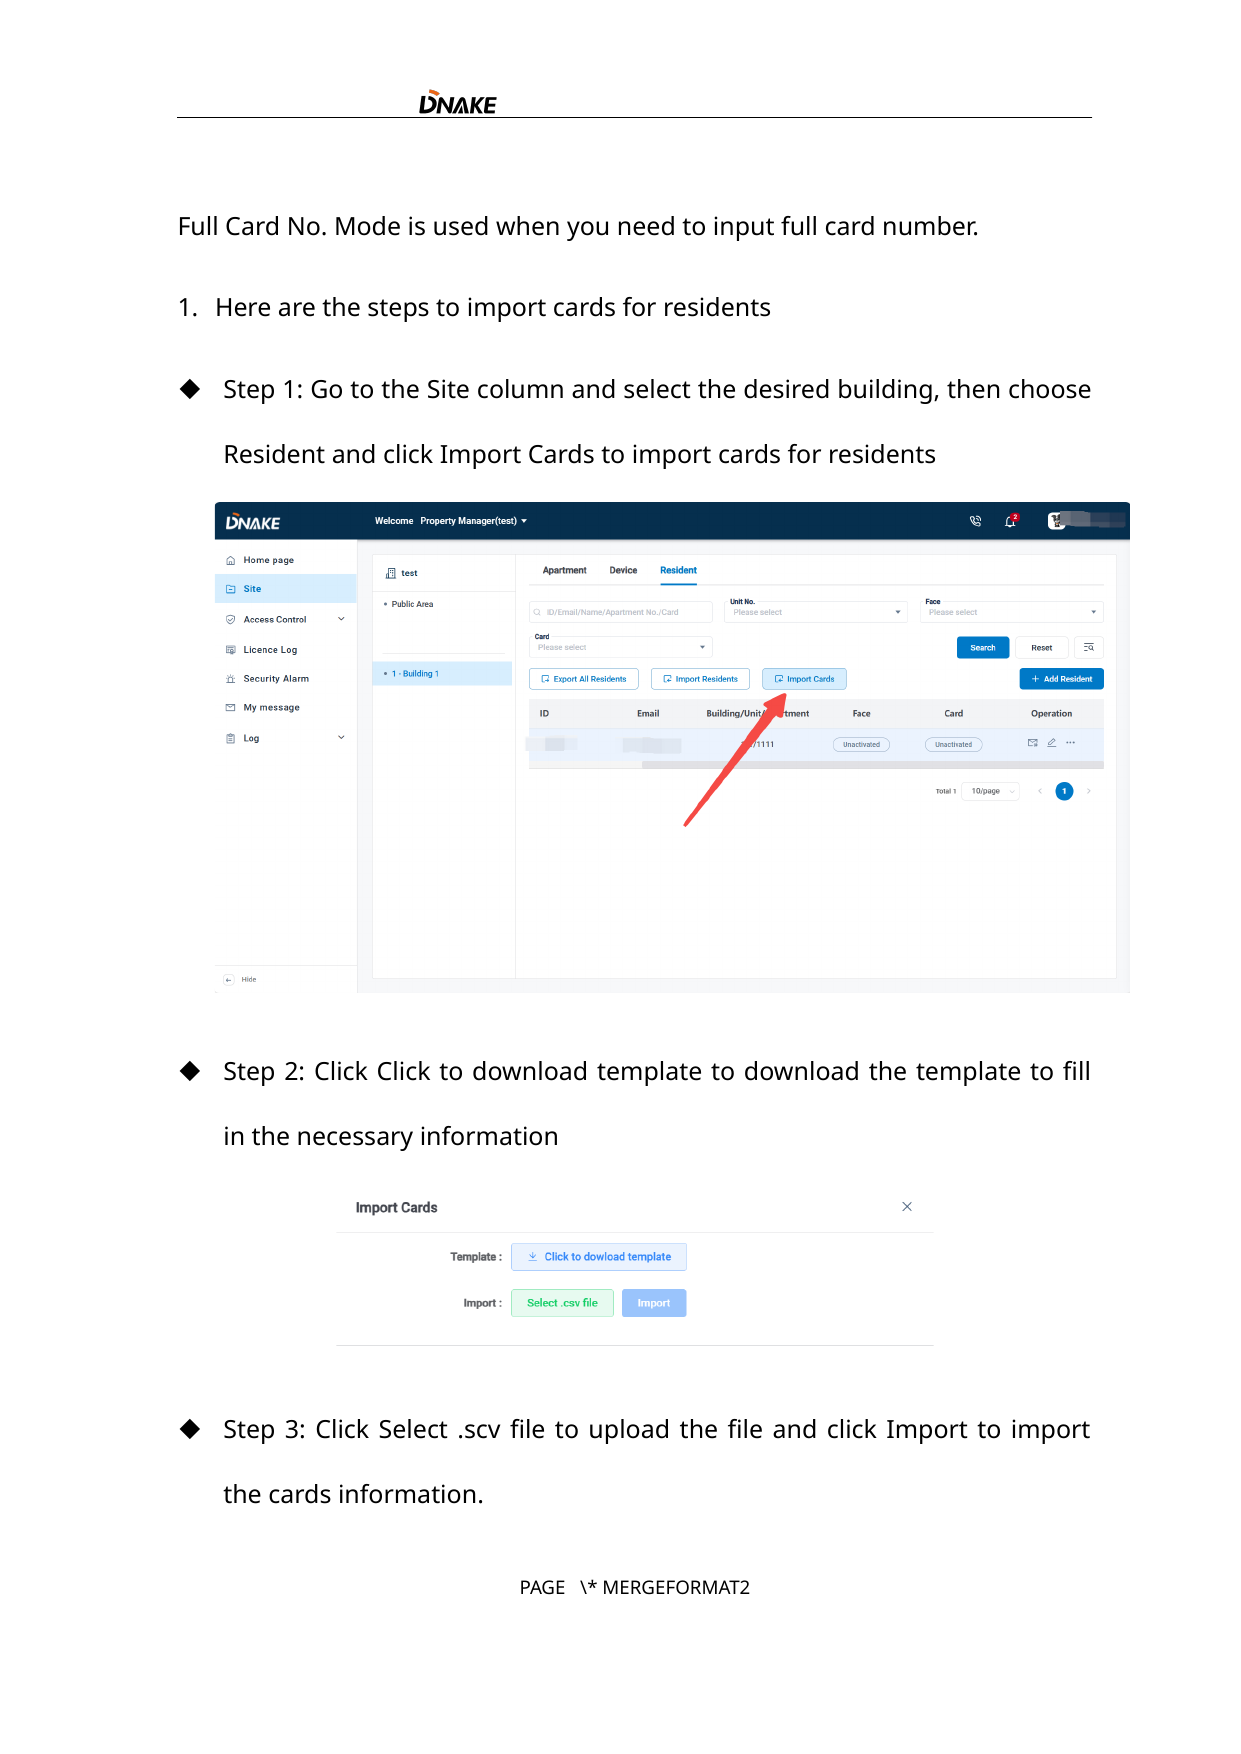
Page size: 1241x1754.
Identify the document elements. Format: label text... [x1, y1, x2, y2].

list Step 2: Click Click to download template to download the template to fill in the necessary information [177, 1038, 1092, 1168]
list Here are the steps to import cards for residents [177, 275, 1092, 340]
picture [336, 1184, 934, 1361]
list Step 1: Go to the Site column and select the desired building, then choose Resident and click Import Cards to import cards for residents [177, 356, 1092, 486]
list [177, 193, 1092, 258]
picture [214, 502, 1130, 993]
list Step 3: Click Select .scv file to upload the file and click Import to import the cards information. [177, 1396, 1092, 1526]
picture [418, 88, 497, 115]
